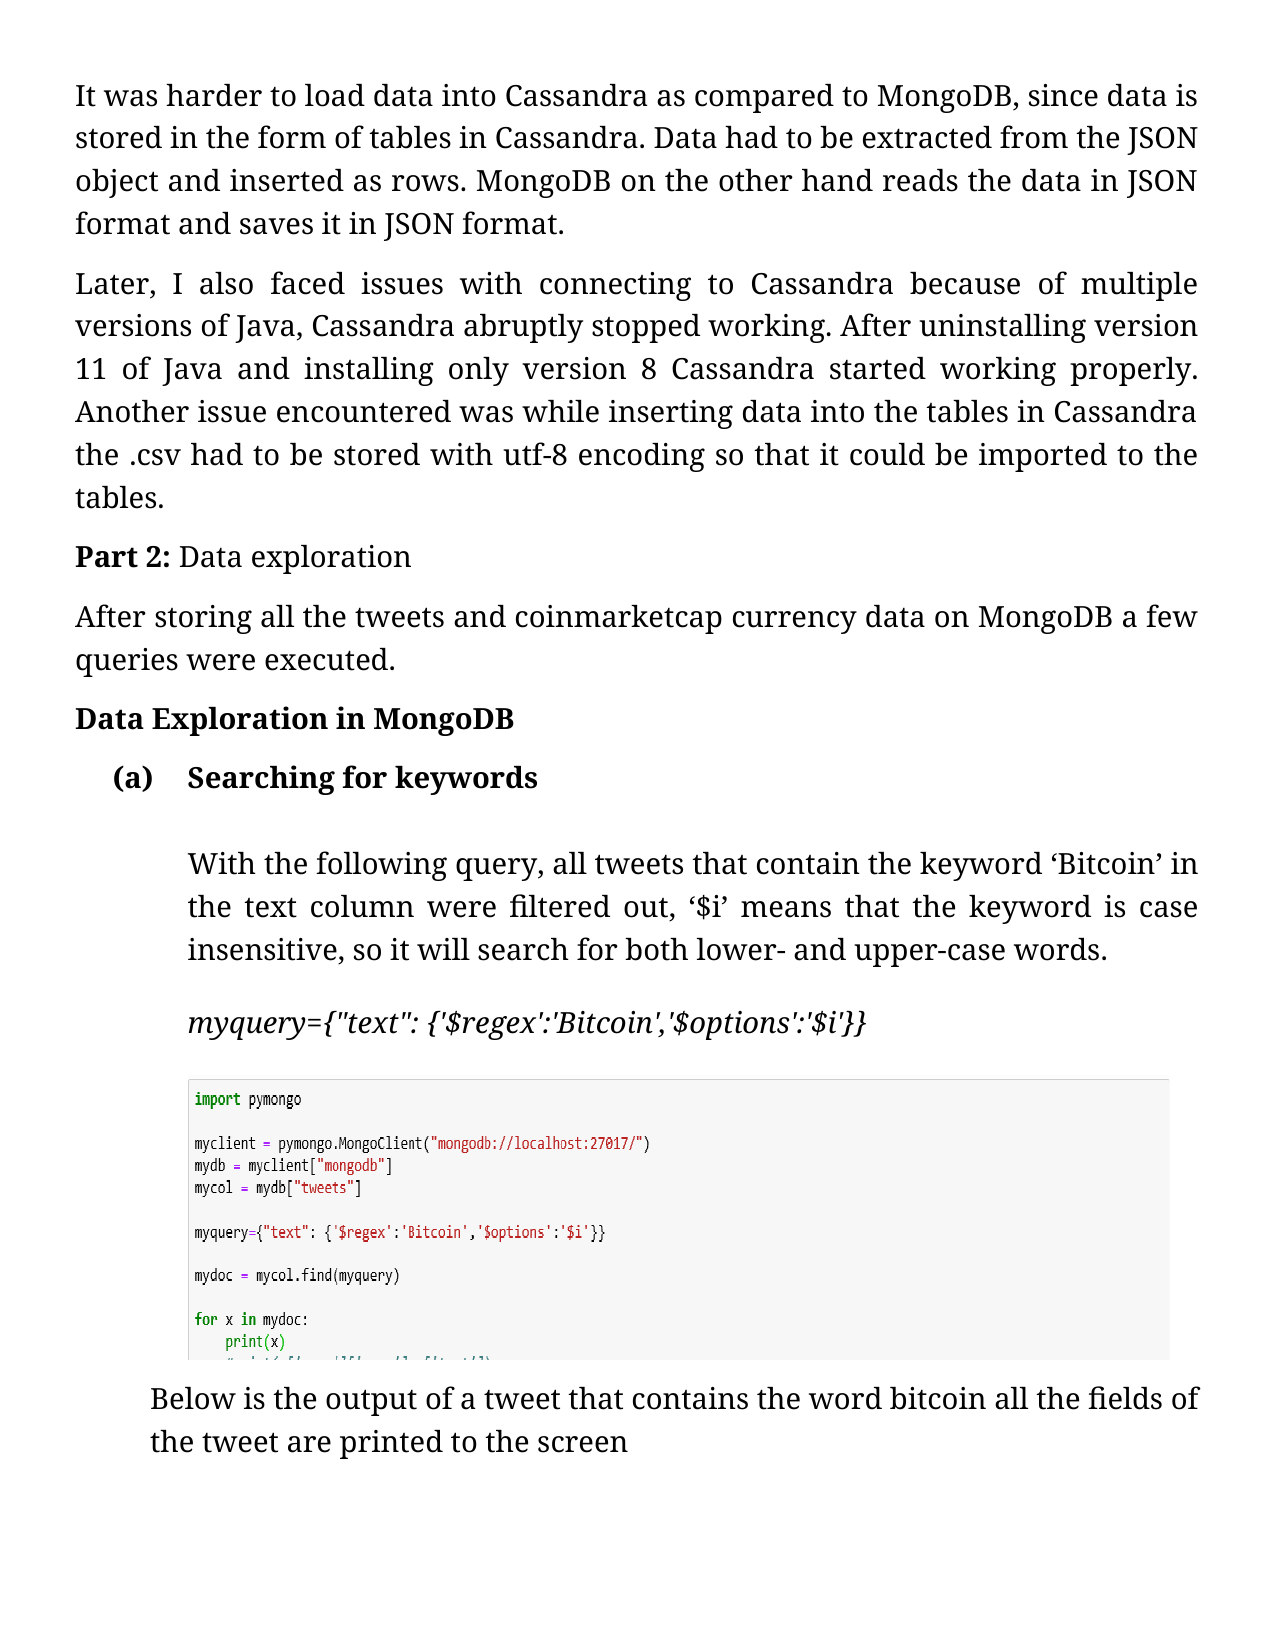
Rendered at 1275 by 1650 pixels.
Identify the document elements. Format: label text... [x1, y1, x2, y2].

list Searching for keywords [112, 758, 1200, 797]
list myquery={"text": {'$regex':'Bitcoin','$options':'$i'}} [187, 1002, 1200, 1042]
list With the following query, all tweets that contain the keyword ‘Bitcoin’ in the text column were filtered out, ‘$i’ means that the keyword is case insensitive, so it will search for both lower- and upper-case words. [187, 843, 1200, 969]
text After storing all the tweets and coinmarketcap currency data on MongoDB a few queries were executed. [75, 596, 1200, 678]
picture [187, 1075, 1170, 1360]
text Below is the output of a tweet that contains the word bitcoin all the fields of the tweet are printed to the screen [150, 1378, 1200, 1461]
text Part 2: Data exploration [75, 536, 1200, 576]
text Later, I also faced issues with connecting to Cassandra because of multiple versions of Java, Cassandra abruptly stopped working. After uninstalling version 11 of Java and installing only version 8 Cassandra started working properly. Another issue encountered was while inserting data into the tables in Cassandra the .csv had to be stored with utf-8 encoding so that it could be imported to the tables. [75, 263, 1200, 517]
text It was harder to load data into Cassandra as compared to MongoDB, since data is stored in the form of tables in Cassandra. Data had to be extracted from the JSON object and inserted as rows. MongoDB on the other hand reads the data in JSON format and saves it in JSON format. [75, 75, 1200, 243]
text Data Exploration in MongoDB [75, 698, 1200, 738]
